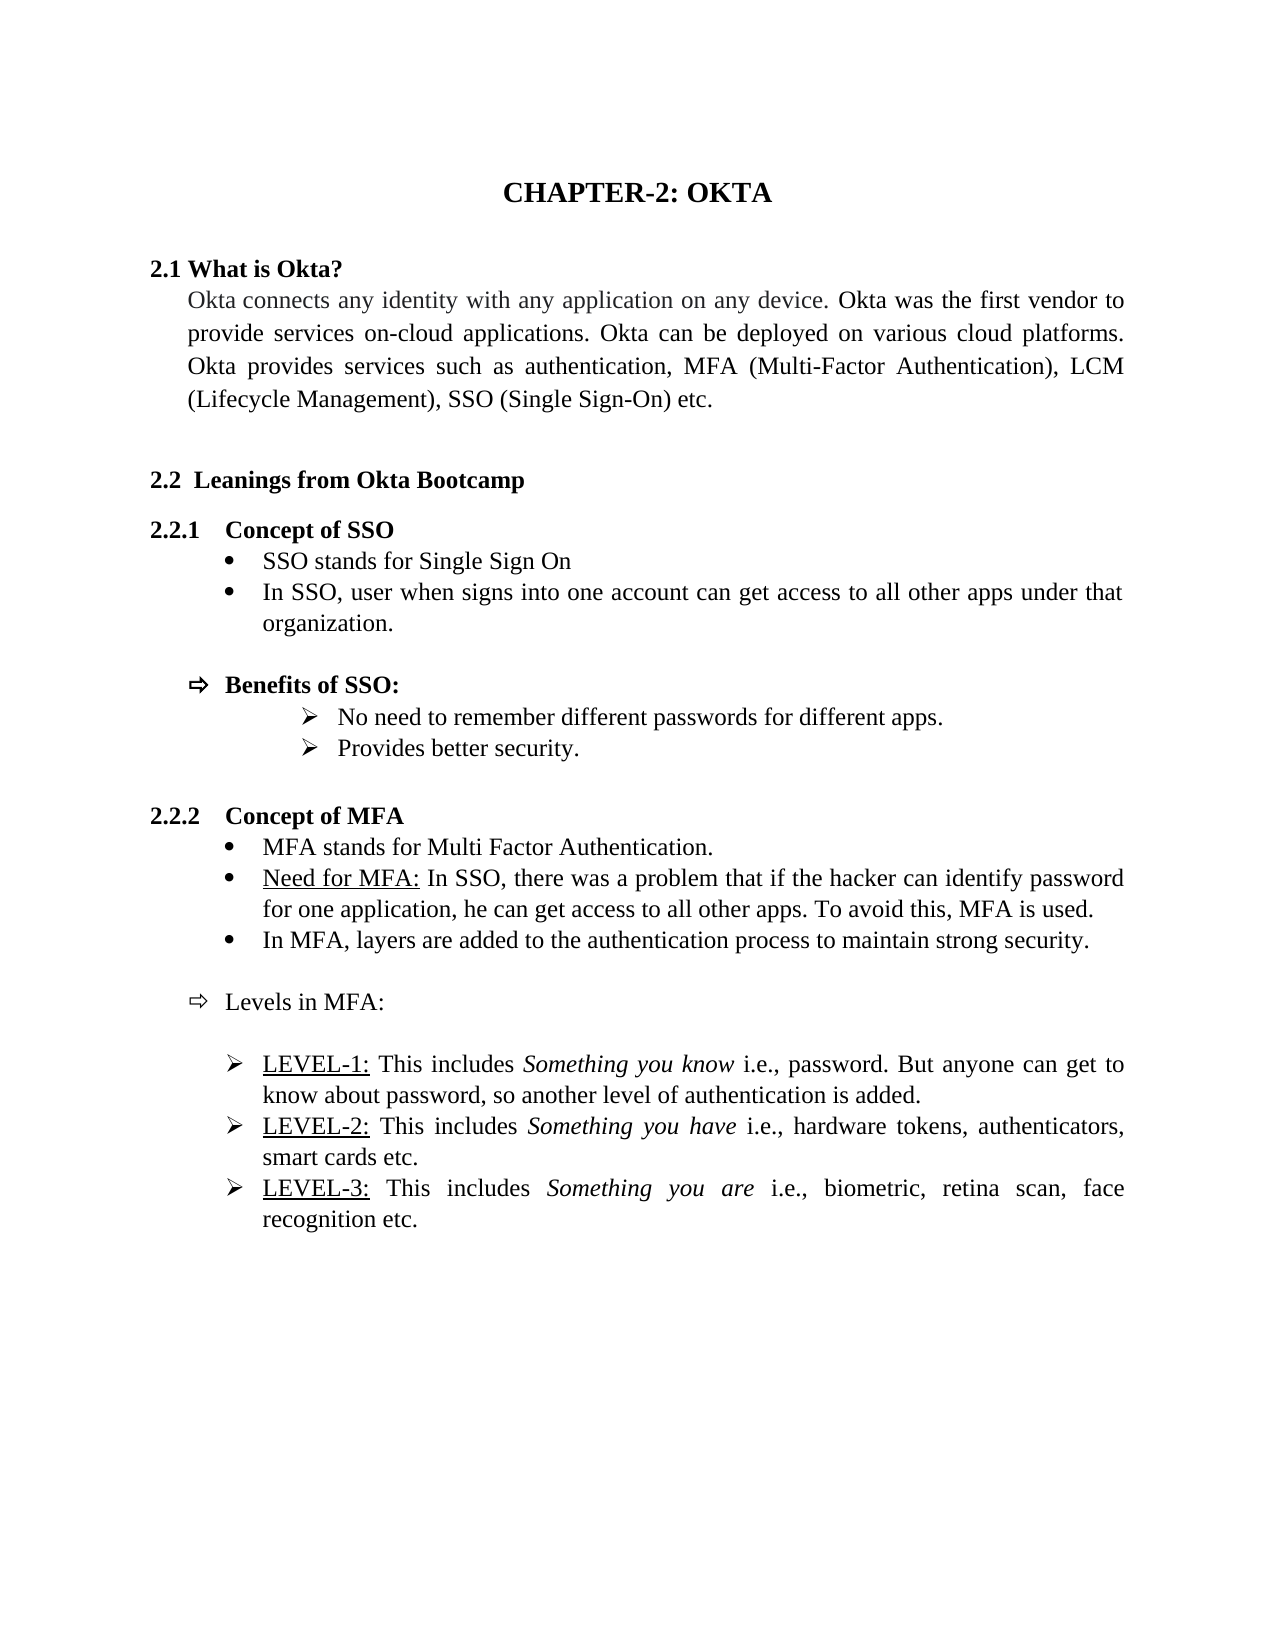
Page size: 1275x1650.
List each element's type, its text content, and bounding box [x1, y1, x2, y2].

list Benefits of SSO: [187, 671, 1125, 699]
list In SSO, user when signs into one account can get access to all other apps under that organization. [225, 577, 1125, 637]
list No need to remember different passwords for different apps. [300, 702, 1125, 730]
list Provides better security. [300, 733, 1125, 761]
subtitle CHAPTER-2: OKTA [150, 175, 1125, 208]
subtitle Concept of MFA [150, 801, 1125, 830]
list Levels in MFA: [187, 987, 1125, 1016]
list LEVEL-2: This includes Something you have i.e., hardware tokens, authenticators, smart cards etc. [225, 1111, 1125, 1171]
list LEVEL-1: This includes Something you know i.e., password. But anyone can get to know about password, so another level of authentication is added. [225, 1049, 1125, 1109]
list LEVEL-3: This includes Something you are i.e., biometric, retina scan, face recognition etc. [225, 1173, 1125, 1233]
list Need for MFA: In SSO, there was a problem that if the hacker can identify password for one application, he can get access to all other apps. To avoid this, MFA is used. [225, 863, 1125, 923]
subtitle Concept of SSO [150, 515, 1125, 544]
list MFA stands for Multi Factor Authentication. [225, 832, 1125, 861]
list Okta connects any identity with any application on any device. Okta was the first vendor to provide services on-cloud applications. Okta can be deployed on various cloud platforms. Okta provides services such as authentication, MFA (Multi-Factor Authentication), LCM (Lifecycle Management), SSO (Single Sign-On) etc. [187, 285, 1125, 413]
subtitle Leanings from Okta Bootcamp [150, 465, 1125, 494]
list In MFA, layers are added to the authentication process to maintain strong security. [225, 925, 1125, 954]
subtitle What is Okta? [150, 254, 1125, 283]
list SSO stands for Single Sign On [225, 546, 1125, 575]
